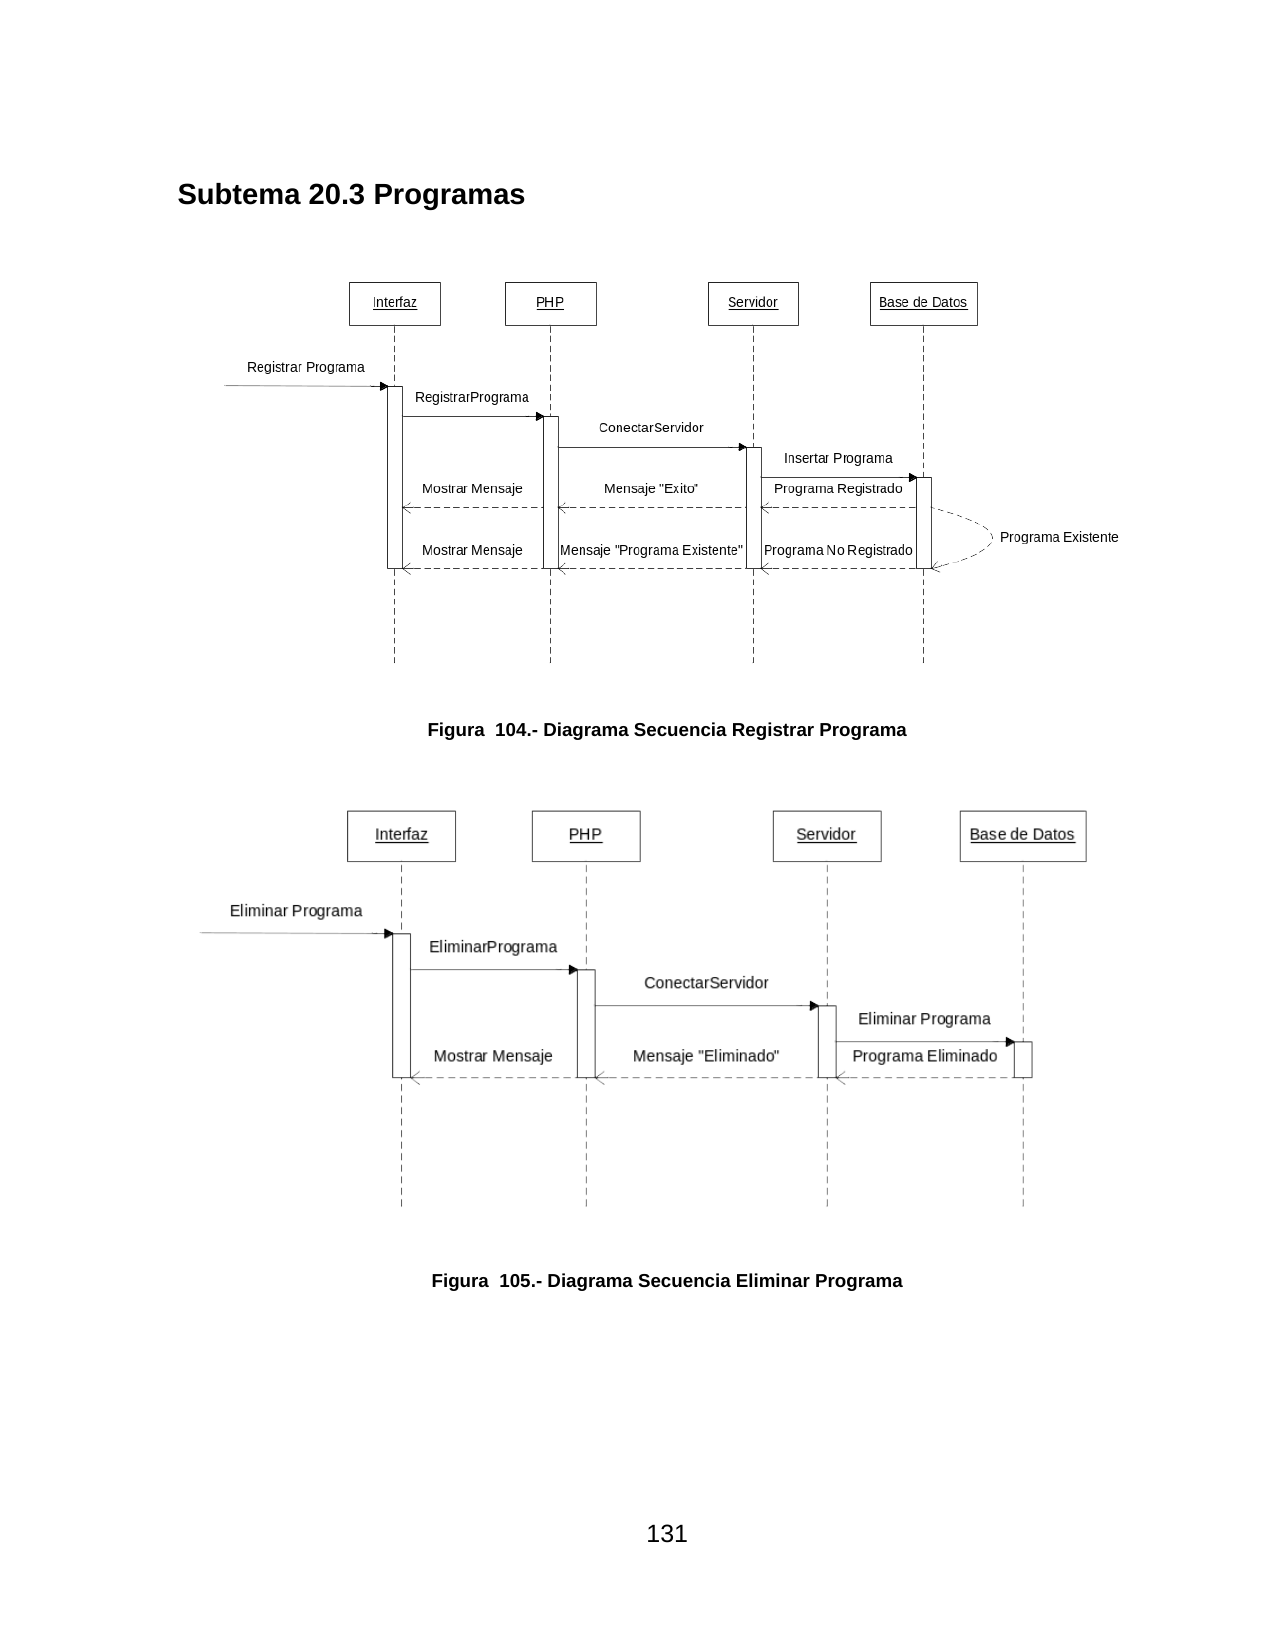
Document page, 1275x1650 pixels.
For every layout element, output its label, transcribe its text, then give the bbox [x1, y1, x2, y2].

subtitle Programas [177, 177, 1157, 211]
